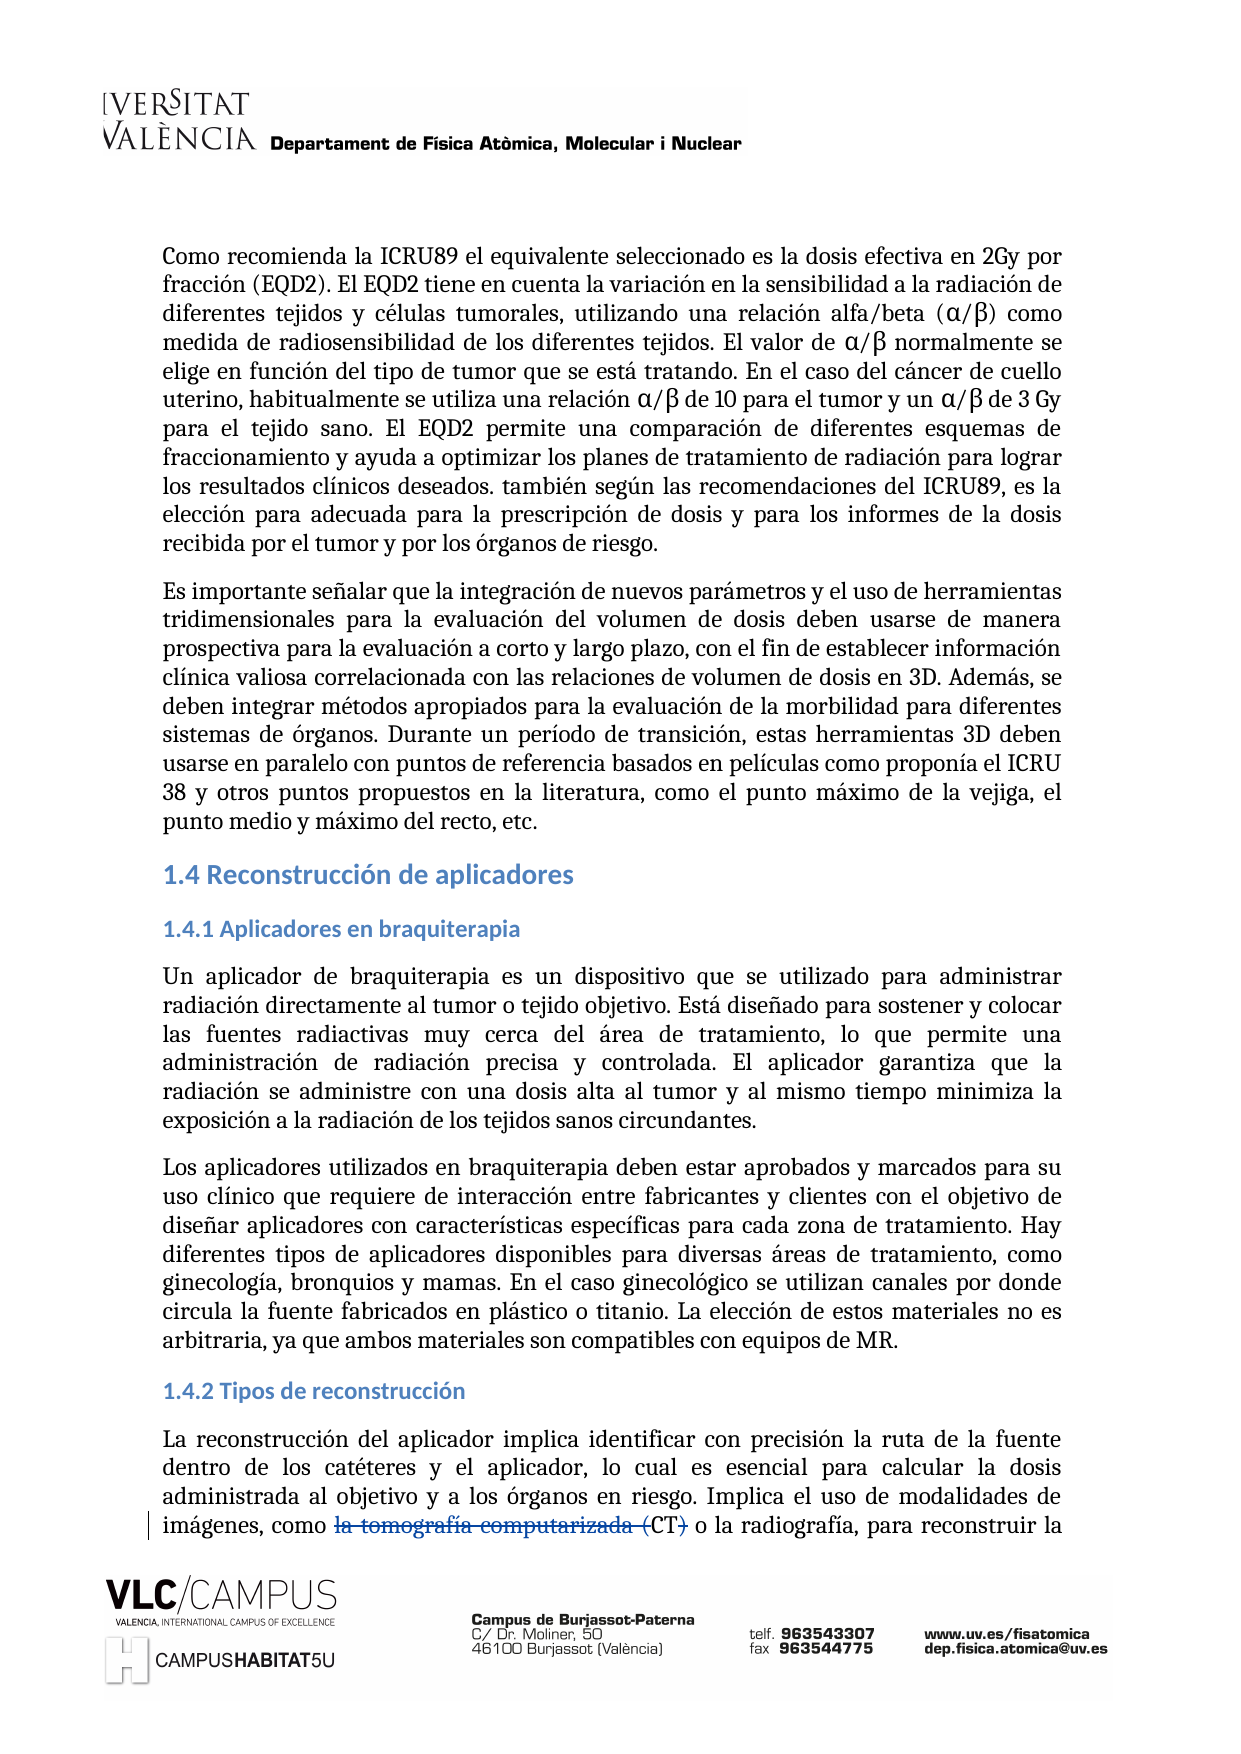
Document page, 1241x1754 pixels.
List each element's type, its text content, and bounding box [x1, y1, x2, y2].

picture [103, 87, 748, 156]
text Es importante señalar que la integración de nuevos parámetros y el uso de herramientas tridimensionales para la evaluación del volumen de dosis deben usarse de manera prospectiva para la evaluación a corto y largo plazo, con el fin de establecer información clínica valiosa correlacionada con las relaciones de volumen de dosis en 3D. Además, se deben integrar métodos apropiados para la evaluación de la morbilidad para diferentes sistemas de órganos. Durante un período de transición, estas herramientas 3D deben usarse en paralelo con puntos de referencia basados en películas como proponía el ICRU 38 y otros puntos propuestos en la literatura, como el punto máximo de la vejiga, el punto medio y máximo del recto, etc. [162, 577, 1063, 835]
subtitle 1.4.1 Aplicadores en braquiterapia [162, 913, 1063, 943]
subtitle 1.4.2 Tipos de reconstrucción [162, 1375, 1063, 1406]
subtitle 1.4 Reconstrucción de aplicadores [162, 856, 1063, 892]
text Un aplicador de braquiterapia es un dispositivo que se utilizado para administrar radiación directamente al tumor o tejido objetivo. Está diseñado para sostener y colocar las fuentes radiactivas muy cerca del área de tratamiento, lo que permite una administración de radiación precisa y controlada. El aplicador garantiza que la radiación se administre con una dosis alta al tumor y al mismo tiempo minimiza la exposición a la radiación de los tejidos sanos circundantes. [162, 962, 1063, 1134]
picture [103, 1575, 1113, 1701]
text Como recomienda la ICRU89 el equivalente seleccionado es la dosis efectiva en 2Gy por fracción (EQD2). El EQD2 tiene en cuenta la variación en la sensibilidad a la radiación de diferentes tejidos y células tumorales, utilizando una relación alfa/beta (α/β) como medida de radiosensibilidad de los diferentes tejidos. El valor de α/β normalmente se elige en función del tipo de tumor que se está tratando. En el caso del cáncer de cuello uterino, habitualmente se utiliza una relación α/β de 10 para el tumor y un α/β de 3 Gy para el tejido sano. El EQD2 permite una comparación de diferentes esquemas de fraccionamiento y ayuda a optimizar los planes de tratamiento de radiación para lograr los resultados clínicos deseados. también según las recomendaciones del ICRU89, es la elección para adecuada para la prescripción de dosis y para los informes de la dosis recibida por el tumor y por los órganos de riesgo. [162, 242, 1063, 558]
text Los aplicadores utilizados en braquiterapia deben estar aprobados y marcados para su uso clínico que requiere de interacción entre fabricantes y clientes con el objetivo de diseñar aplicadores con características específicas para cada zona de tratamiento. Hay diferentes tipos de aplicadores disponibles para diversas áreas de tratamiento, como ginecología, bronquios y mamas. En el caso ginecológico se utilizan canales por donde circula la fuente fabricados en plástico o titanio. La elección de estos materiales no es arbitraria, ya que ambos materiales son compatibles con equipos de MR. [162, 1153, 1063, 1354]
